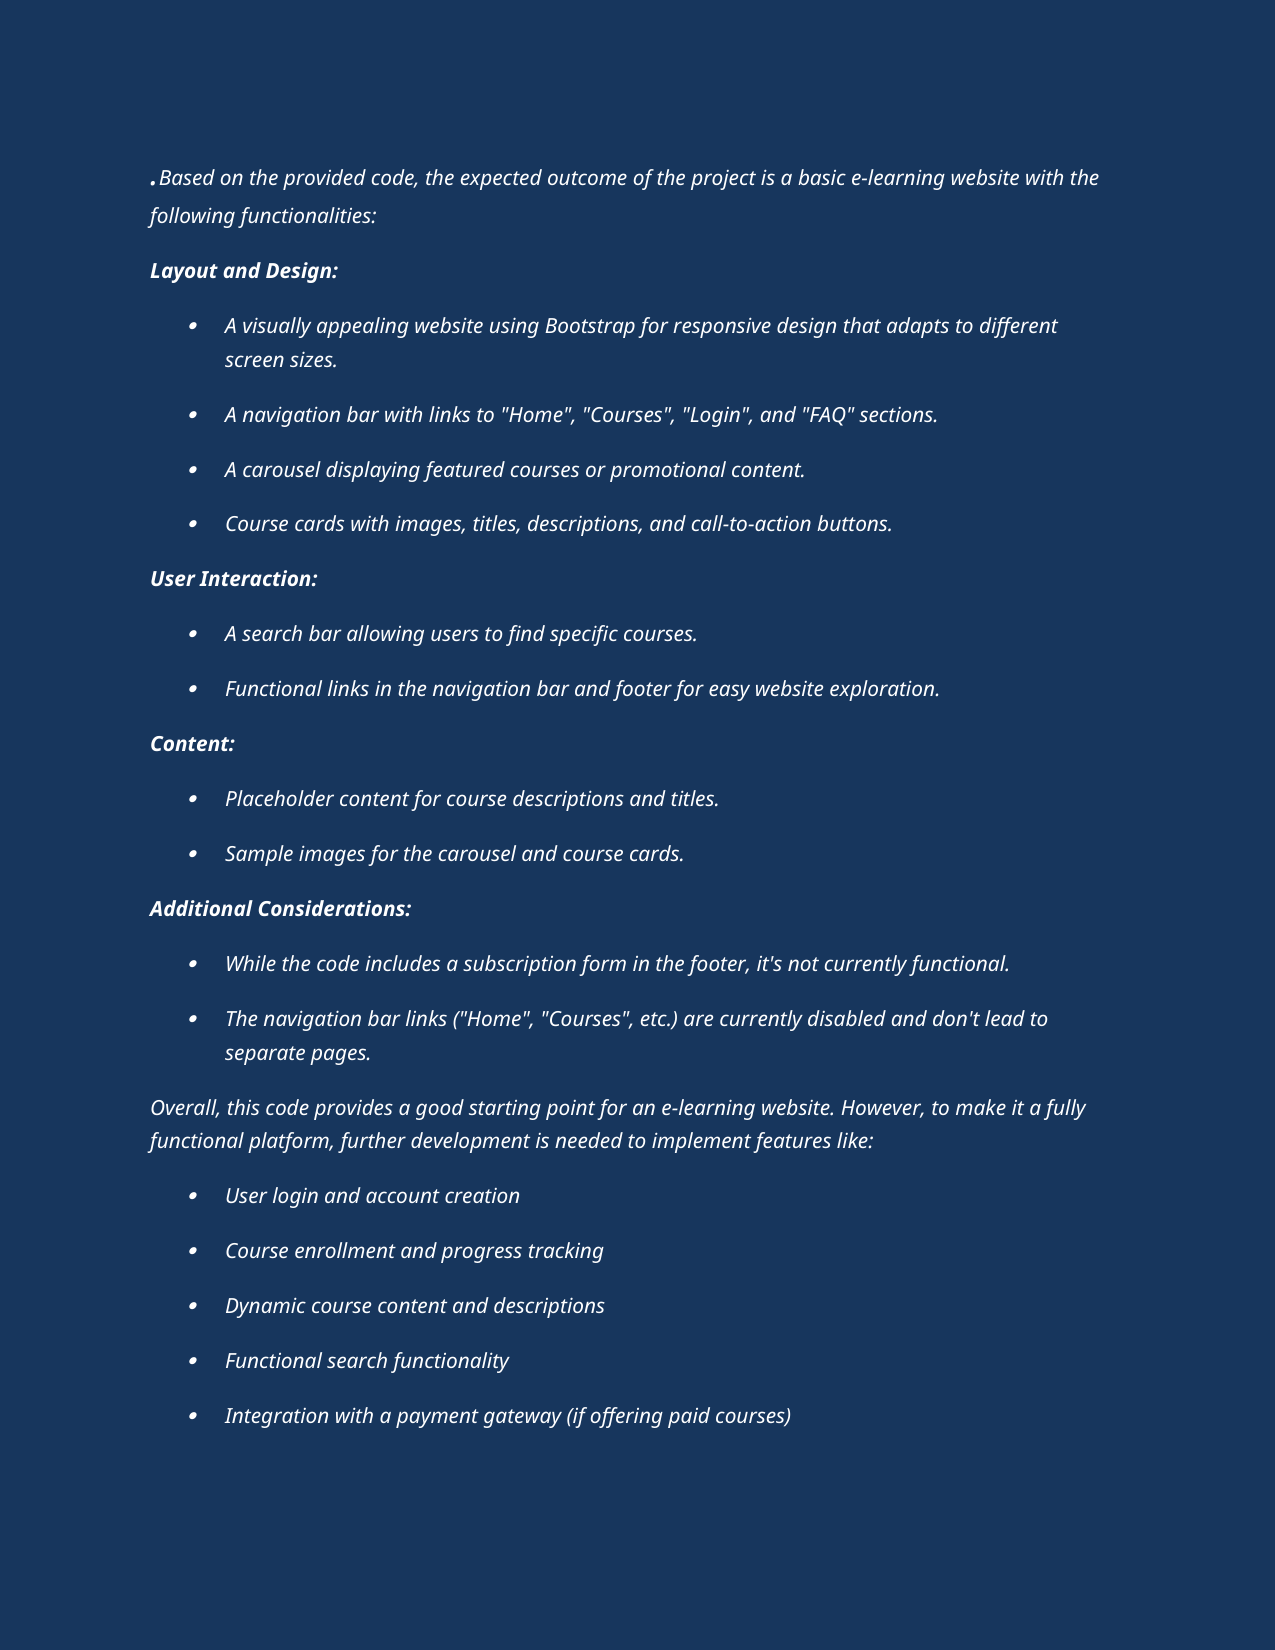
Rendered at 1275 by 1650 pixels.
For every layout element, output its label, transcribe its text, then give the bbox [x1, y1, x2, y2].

text Overall, this code provides a good starting point for an e-learning website. However, to make it a fully functional platform, further development is needed to implement features like: [150, 1093, 1125, 1155]
list A navigation bar with links to "Home", "Courses", "Login", and "FAQ" sections. [187, 400, 1125, 428]
list Functional links in the navigation bar and footer for easy website exploration. [187, 674, 1125, 703]
list A visually appealing website using Bootstrap for responsive design that adapts to different screen sizes. [187, 311, 1125, 373]
list Functional search functionality [187, 1346, 1125, 1375]
list Course enrollment and progress tracking [187, 1236, 1125, 1265]
list Dynamic course content and descriptions [187, 1291, 1125, 1320]
list User login and account creation [187, 1182, 1125, 1210]
list Sample images for the carousel and course cards. [187, 839, 1125, 867]
list Placeholder content for course descriptions and titles. [187, 784, 1125, 812]
list The navigation bar links ("Home", "Courses", etc.) are currently disabled and don't lead to separate pages. [187, 1004, 1125, 1066]
text .Based on the provided code, the expected outcome of the project is a basic e-learning website with the following functionalities: [150, 150, 1125, 229]
text Content: [150, 729, 1125, 758]
list A carousel displaying featured courses or promotional content. [187, 455, 1125, 483]
list While the code includes a subscription form in the footer, it's not currently functional. [187, 949, 1125, 977]
list A search bar allowing users to find specific courses. [187, 619, 1125, 648]
list Course cards with images, titles, descriptions, and call-to-action buttons. [187, 509, 1125, 538]
text Additional Considerations: [150, 894, 1125, 922]
text User Interaction: [150, 564, 1125, 593]
list Integration with a payment gateway (if offering paid courses) [187, 1401, 1125, 1429]
text Layout and Design: [150, 256, 1125, 284]
